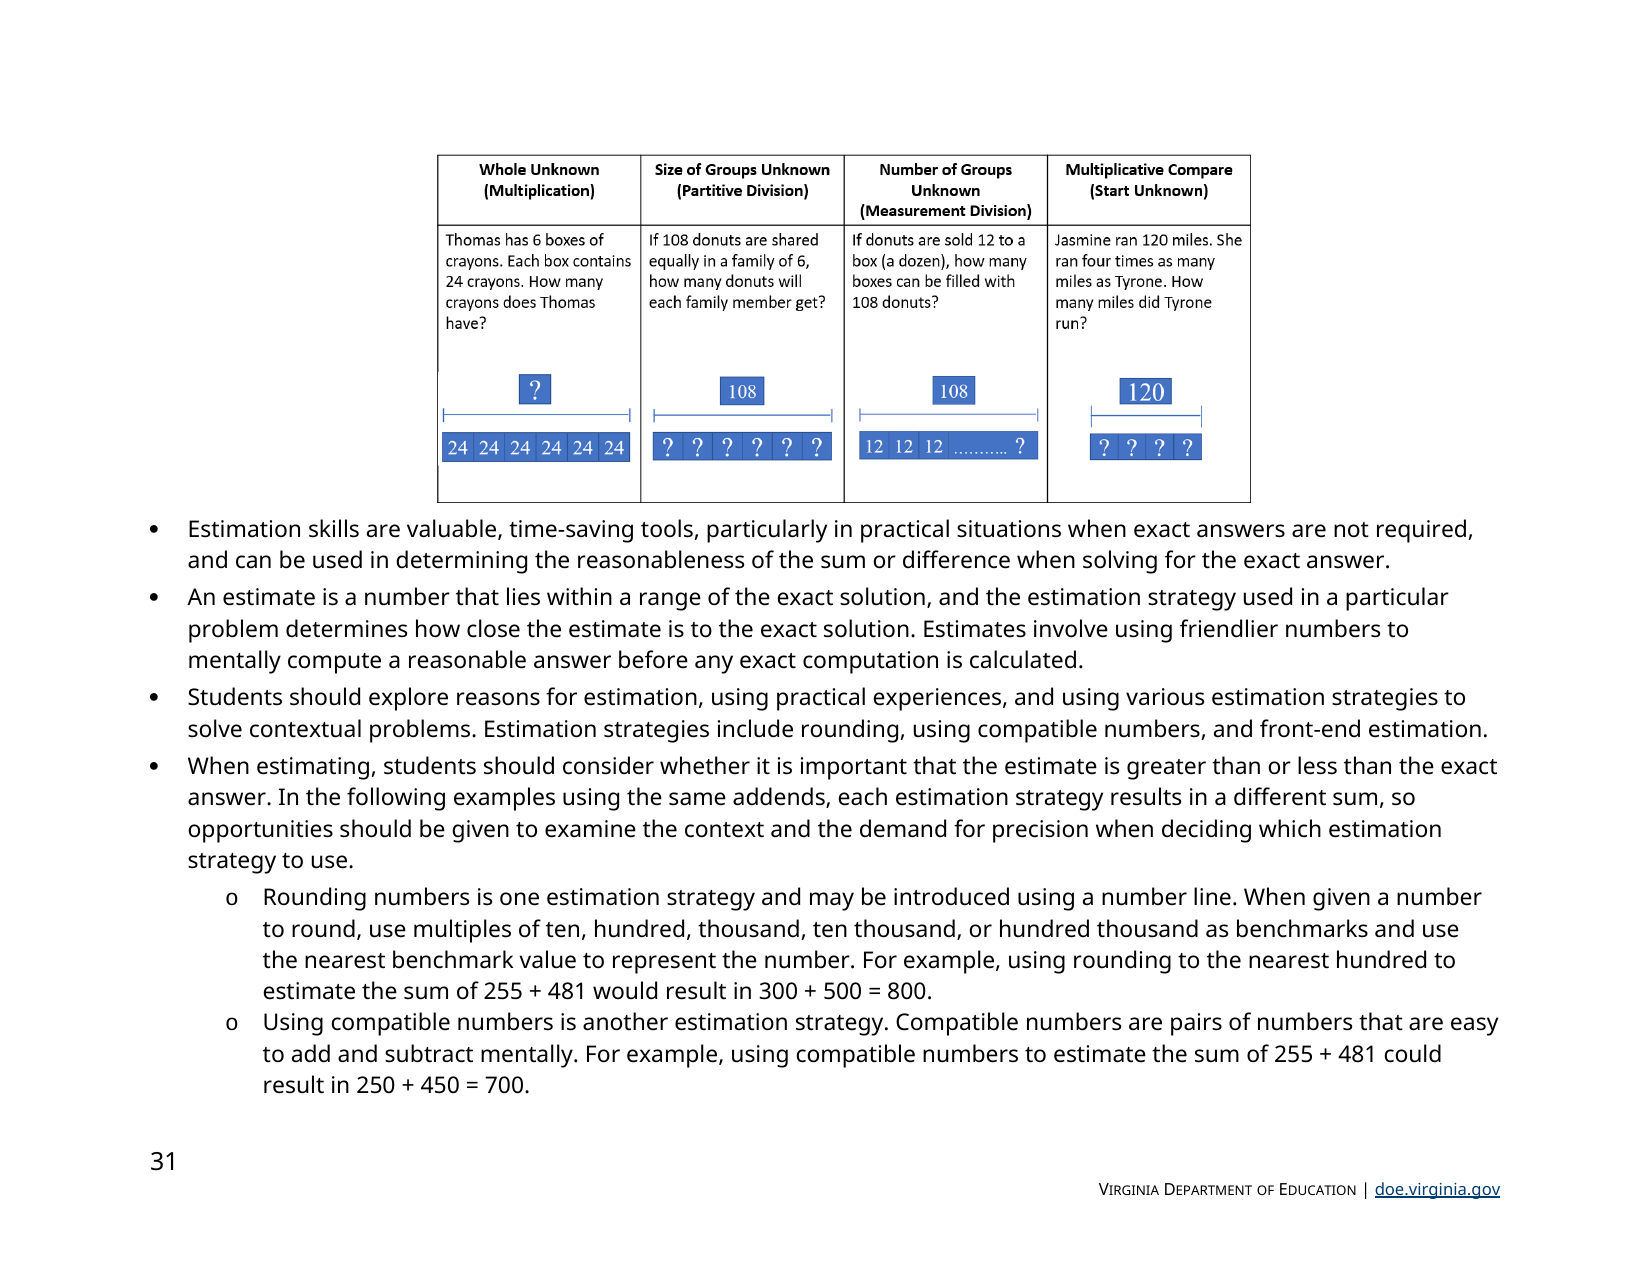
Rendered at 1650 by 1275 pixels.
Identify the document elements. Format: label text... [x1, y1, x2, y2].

picture [432, 150, 1255, 507]
list Students should explore reasons for estimation, using practical experiences, and using various estimation strategies to solve contextual problems. Estimation strategies include rounding, using compatible numbers, and front-end estimation. [150, 681, 1500, 744]
list When estimating, students should consider whether it is important that the estimate is greater than or less than the exact answer. In the following examples using the same addends, each estimation strategy results in a different sum, so opportunities should be given to examine the context and the demand for precision when deciding which estimation strategy to use. [150, 750, 1500, 875]
list Rounding numbers is one estimation strategy and may be introduced using a number line. When given a number to round, use multiples of ten, hundred, thousand, ten thousand, or hundred thousand as benchmarks and use the nearest benchmark value to represent the number. For example, using rounding to the nearest hundred to estimate the sum of 255 + 481 would result in 300 + 500 = 800. [225, 881, 1500, 1006]
list Using compatible numbers is another estimation strategy. Compatible numbers are pairs of numbers that are easy to add and subtract mentally. For example, using compatible numbers to estimate the sum of 255 + 481 could result in 250 + 450 = 700. [225, 1006, 1500, 1100]
list An estimate is a number that lies within a range of the exact solution, and the estimation strategy used in a particular problem determines how close the estimate is to the exact solution. Estimates involve using friendlier numbers to mentally compute a reasonable answer before any exact computation is calculated. [150, 581, 1500, 675]
list Estimation skills are valuable, time-saving tools, particularly in practical situations when exact answers are not required, and can be used in determining the reasonableness of the sum or difference when solving for the exact answer. [150, 512, 1500, 575]
